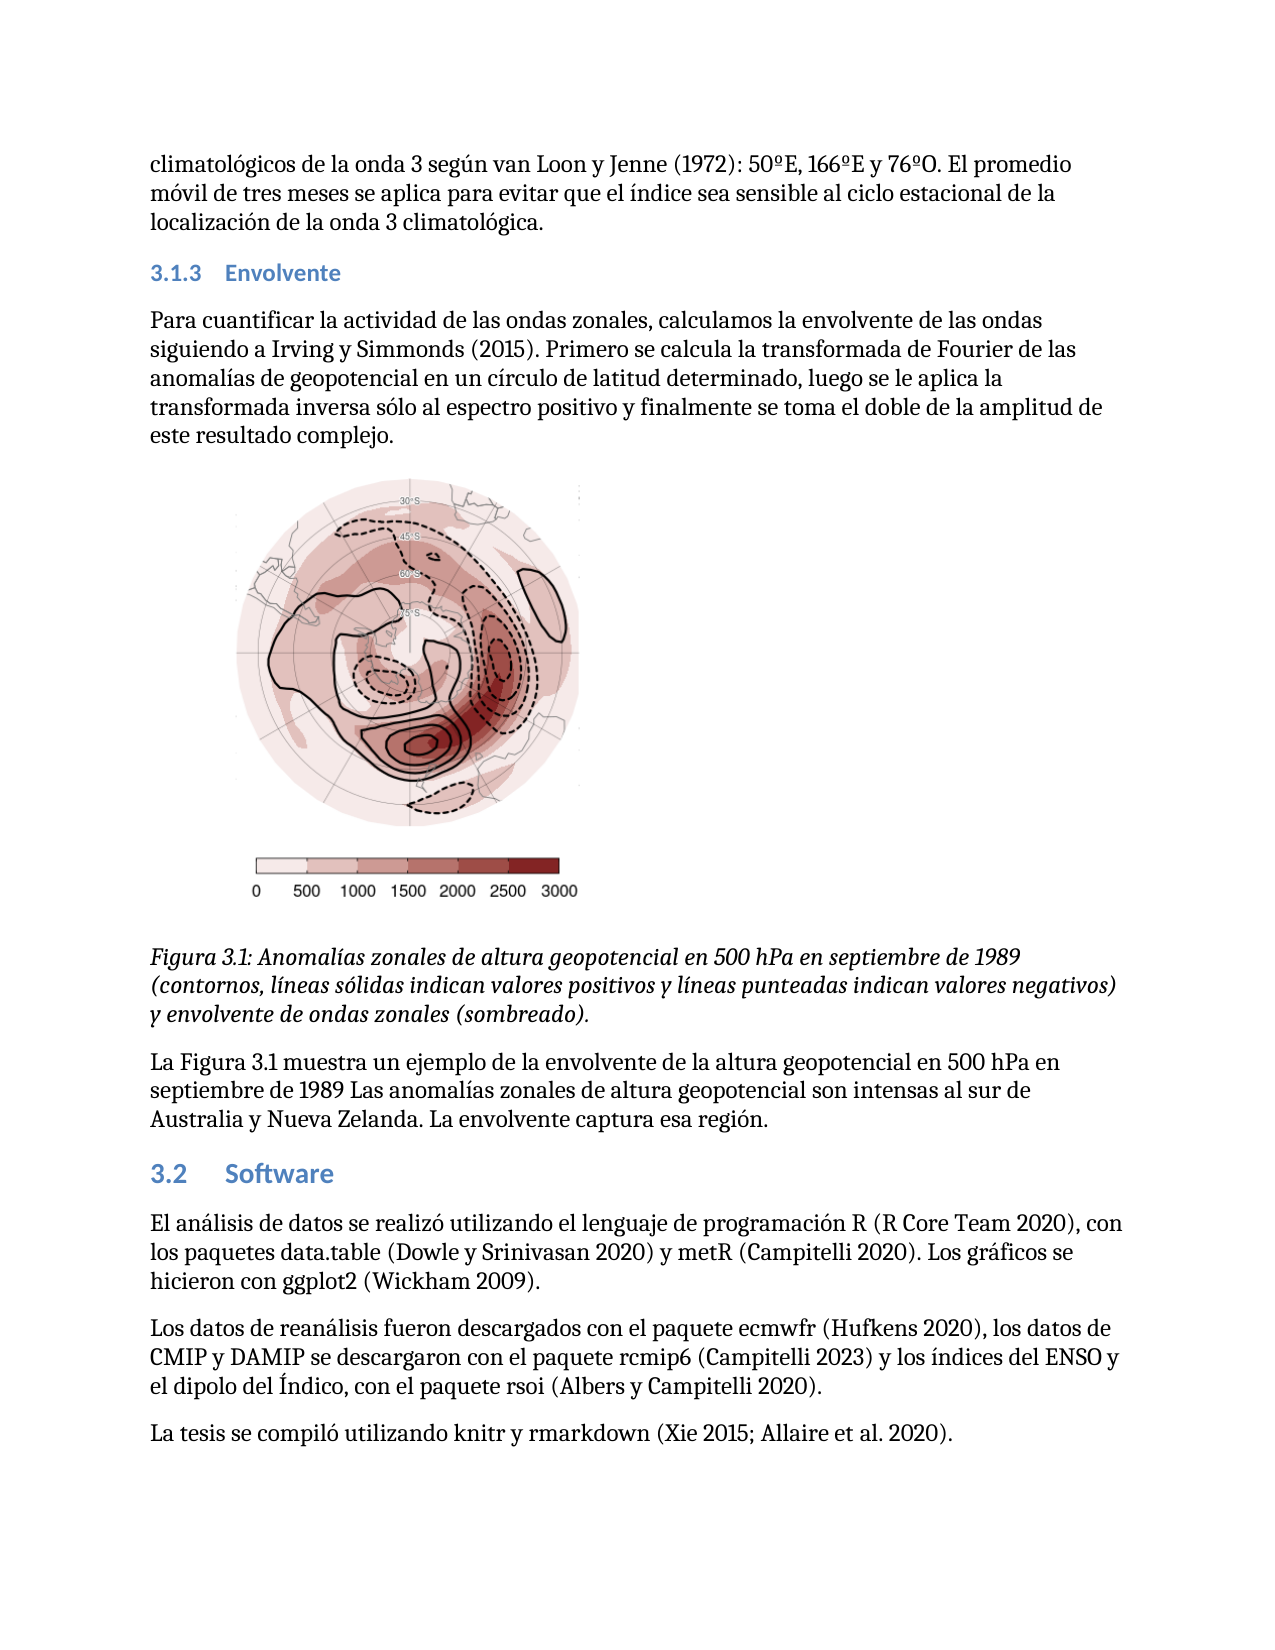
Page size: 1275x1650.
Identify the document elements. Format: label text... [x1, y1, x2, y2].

text La tesis se compiló utilizando knitr y rmarkdown (Xie 2015; Allaire et al. 2020). [150, 1419, 1125, 1448]
text El análisis de datos se realizó utilizando el lenguaje de programación R (R Core Team 2020), con los paquetes data.table (Dowle y Srinivasan 2020) y metR (Campitelli 2020). Los gráficos se hicieron con ggplot2 (Wickham 2009). [150, 1209, 1125, 1295]
subtitle 3.1.3 Envolvente [150, 257, 1125, 288]
picture [168, 468, 622, 922]
text Figura 3.1: Anomalías zonales de altura geopotencial en 500 hPa en septiembre de 1989 (contornos, líneas sólidas indican valores positivos y líneas punteadas indican valores negativos) y envolvente de ondas zonales (sombreado). [150, 943, 1125, 1029]
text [150, 150, 1125, 236]
text La Figura 3.1 muestra un ejemplo de la envolvente de la altura geopotencial en 500 hPa en septiembre de 1989 Las anomalías zonales de altura geopotencial son intensas al sur de Australia y Nueva Zelanda. La envolvente captura esa región. [150, 1048, 1125, 1134]
subtitle 3.2 Software [150, 1155, 1125, 1190]
text Los datos de reanálisis fueron descargados con el paquete ecmwfr (Hufkens 2020), los datos de CMIP y DAMIP se descargaron con el paquete rcmip6 (Campitelli 2023) y los índices del ENSO y el dipolo del Índico, con el paquete rsoi (Albers y Campitelli 2020). [150, 1314, 1125, 1400]
text Para cuantificar la actividad de las ondas zonales, calculamos la envolvente de las ondas siguiendo a Irving y Simmonds (2015). Primero se calcula la transformada de Fourier de las anomalías de geopotencial en un círculo de latitud determinado, luego se le aplica la transformada inversa sólo al espectro positivo y finalmente se toma el doble de la amplitud de este resultado complejo. [150, 306, 1125, 450]
